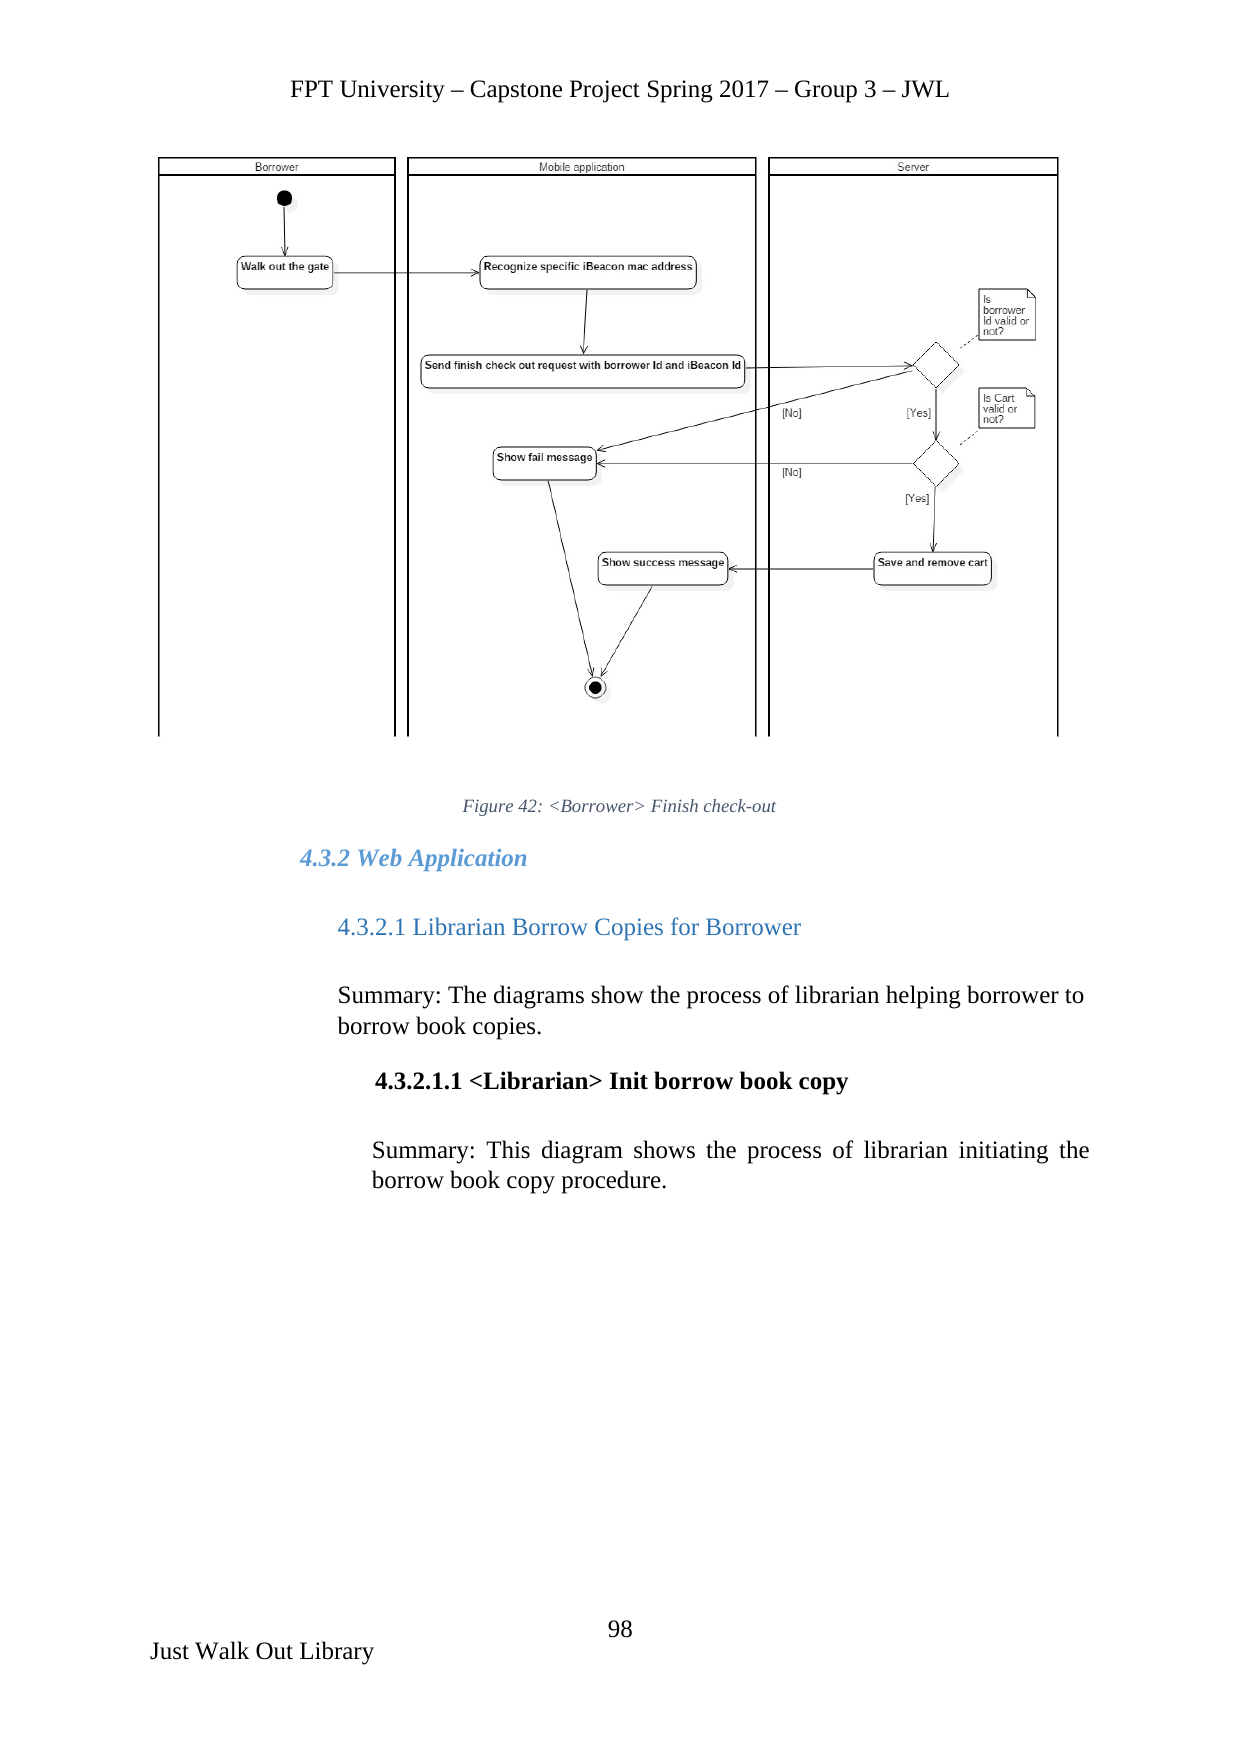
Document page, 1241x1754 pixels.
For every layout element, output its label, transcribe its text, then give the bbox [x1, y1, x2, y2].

picture [150, 150, 1090, 769]
subtitle Web Application [300, 843, 1090, 872]
text Summary: The diagrams show the process of librarian helping borrower to borrow book copies. [337, 981, 1090, 1040]
text Figure 42: <Borrower> Finish check-out [150, 795, 1090, 816]
subtitle Librarian Borrow Copies for Borrower [337, 912, 1090, 941]
subtitle <Librarian> Init borrow book copy [375, 1066, 1090, 1095]
text Summary: This diagram shows the process of librarian initiating the borrow book copy procedure. [372, 1135, 1090, 1194]
